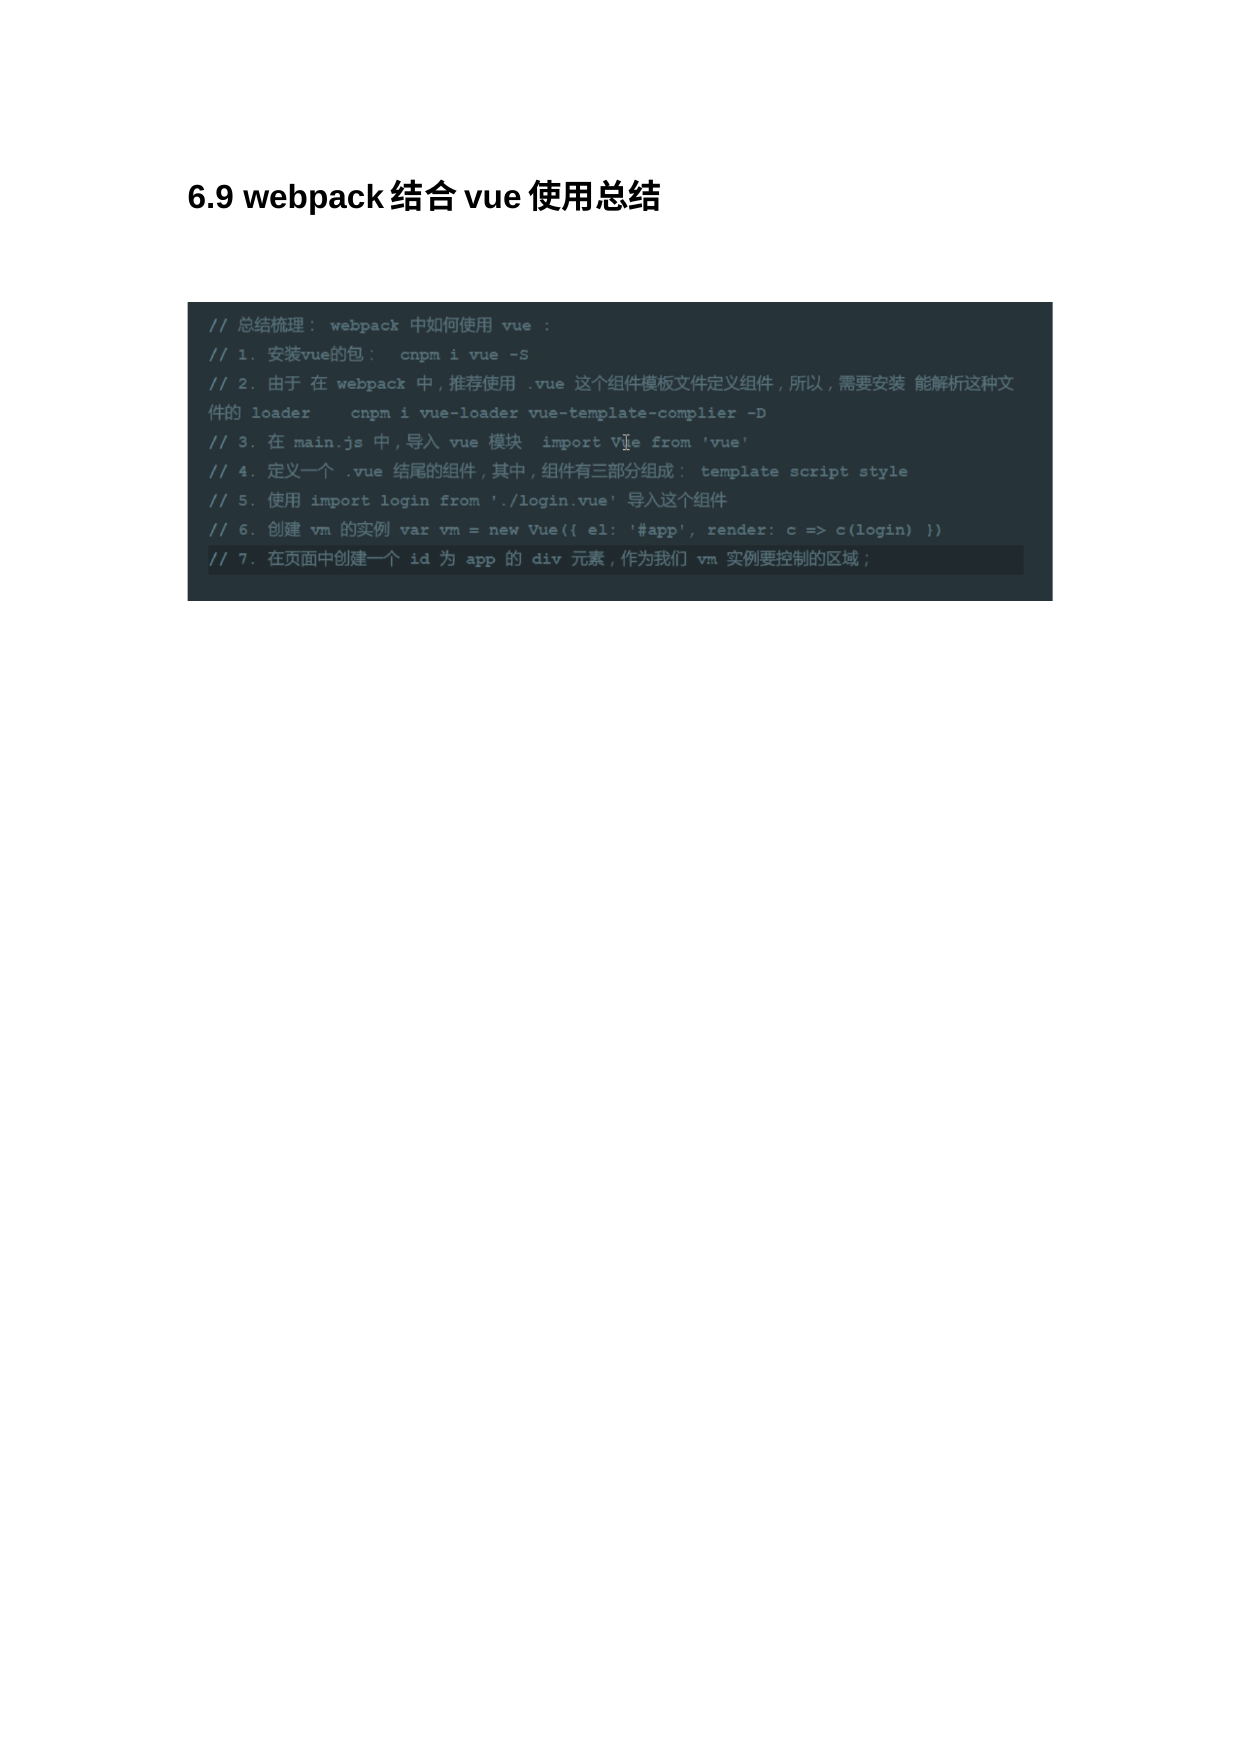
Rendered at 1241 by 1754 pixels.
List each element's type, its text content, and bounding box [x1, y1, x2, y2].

subtitle 6.9 webpack结合vue使用总结 [187, 162, 1053, 227]
picture [187, 302, 1053, 601]
